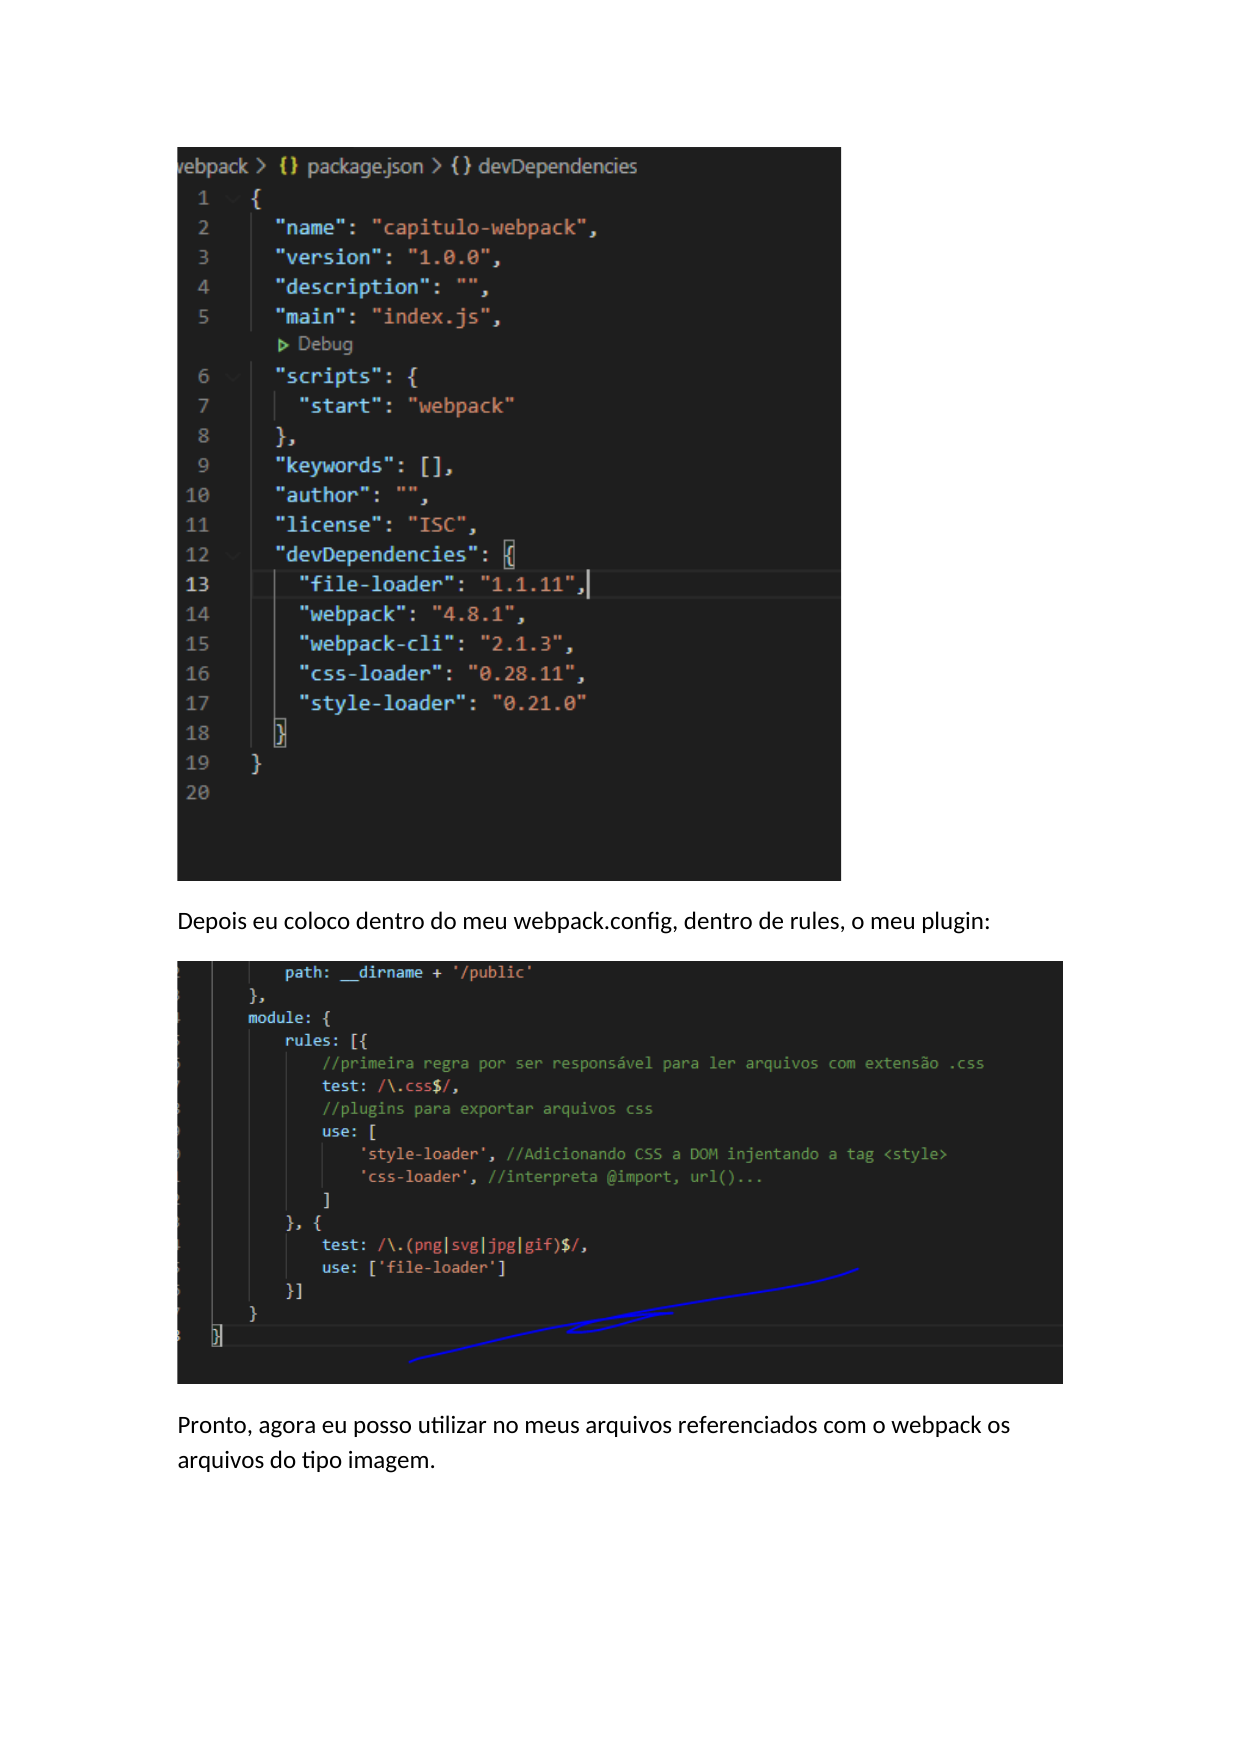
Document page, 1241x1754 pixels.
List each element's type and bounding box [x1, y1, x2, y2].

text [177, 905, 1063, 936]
picture [177, 147, 842, 881]
picture [177, 961, 1063, 1384]
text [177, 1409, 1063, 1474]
